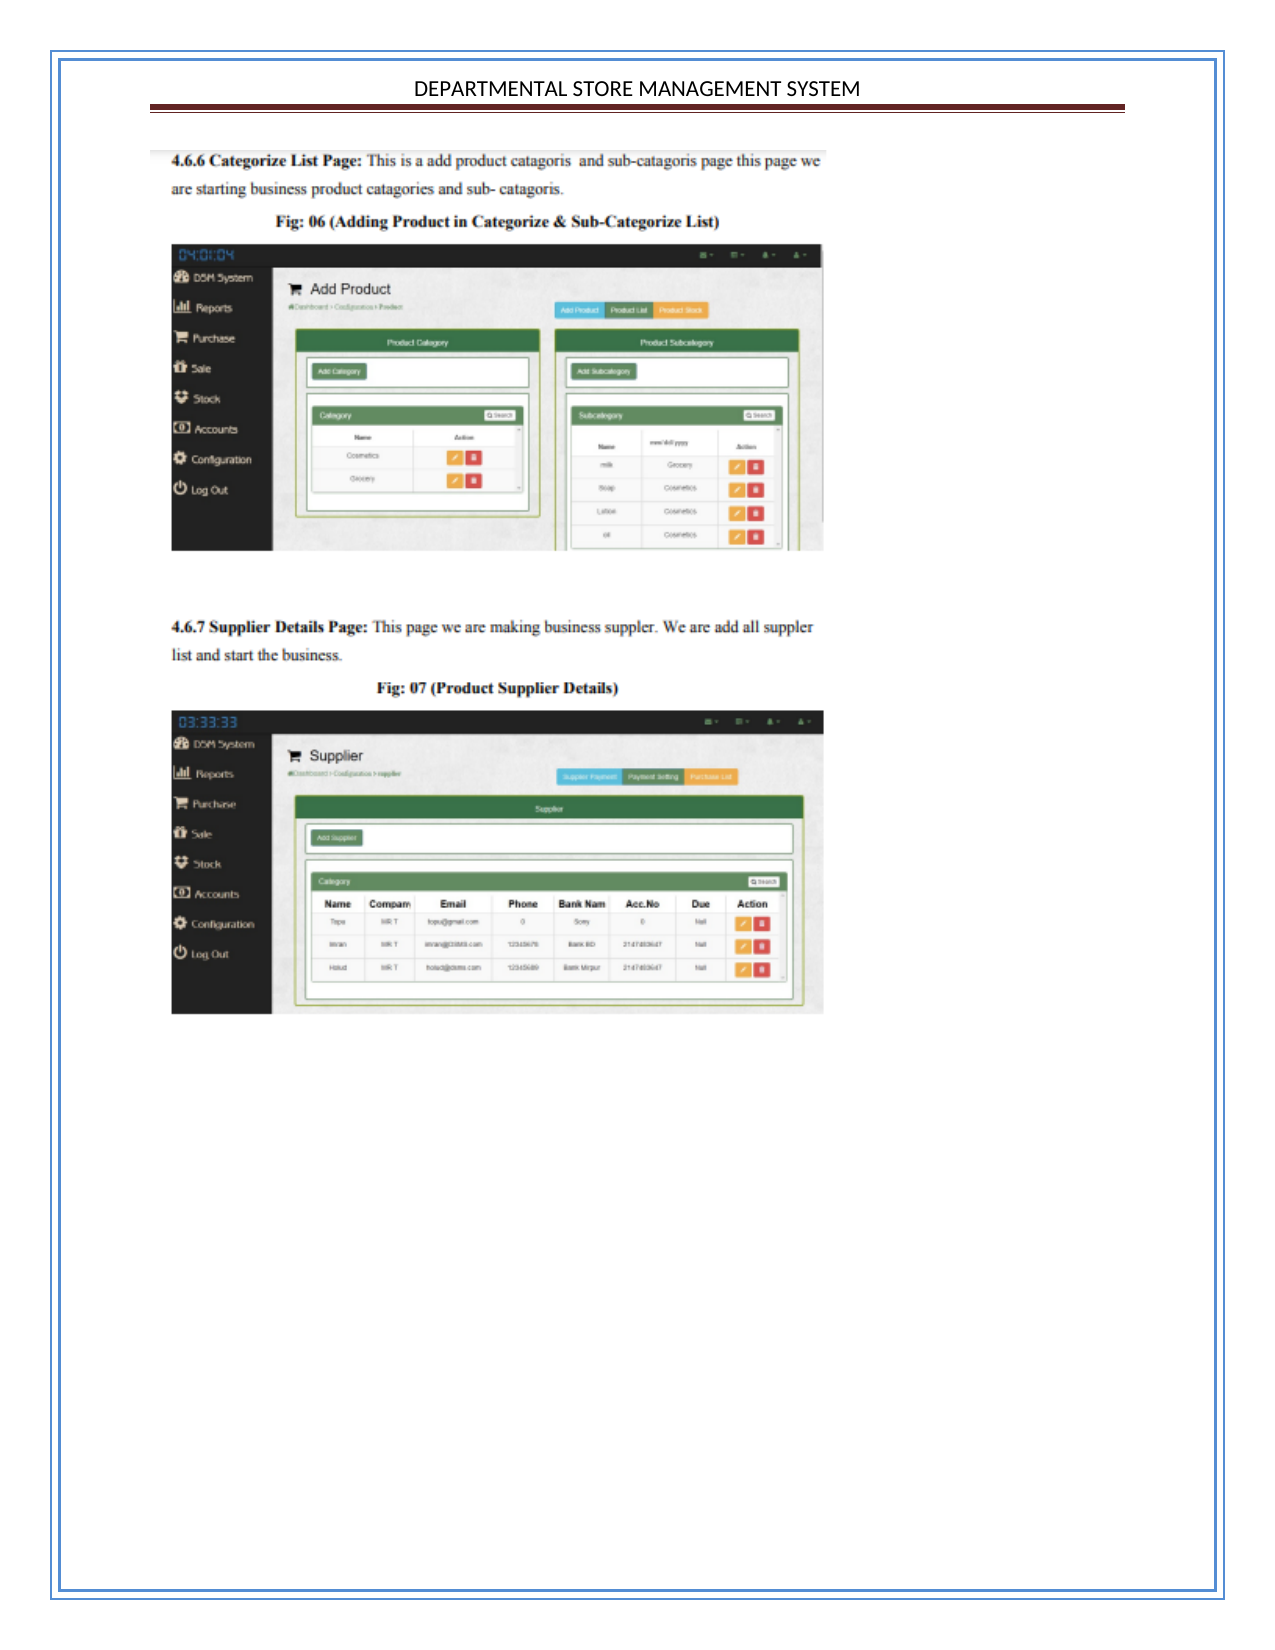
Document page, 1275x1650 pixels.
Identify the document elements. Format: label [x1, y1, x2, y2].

picture [150, 150, 827, 1019]
